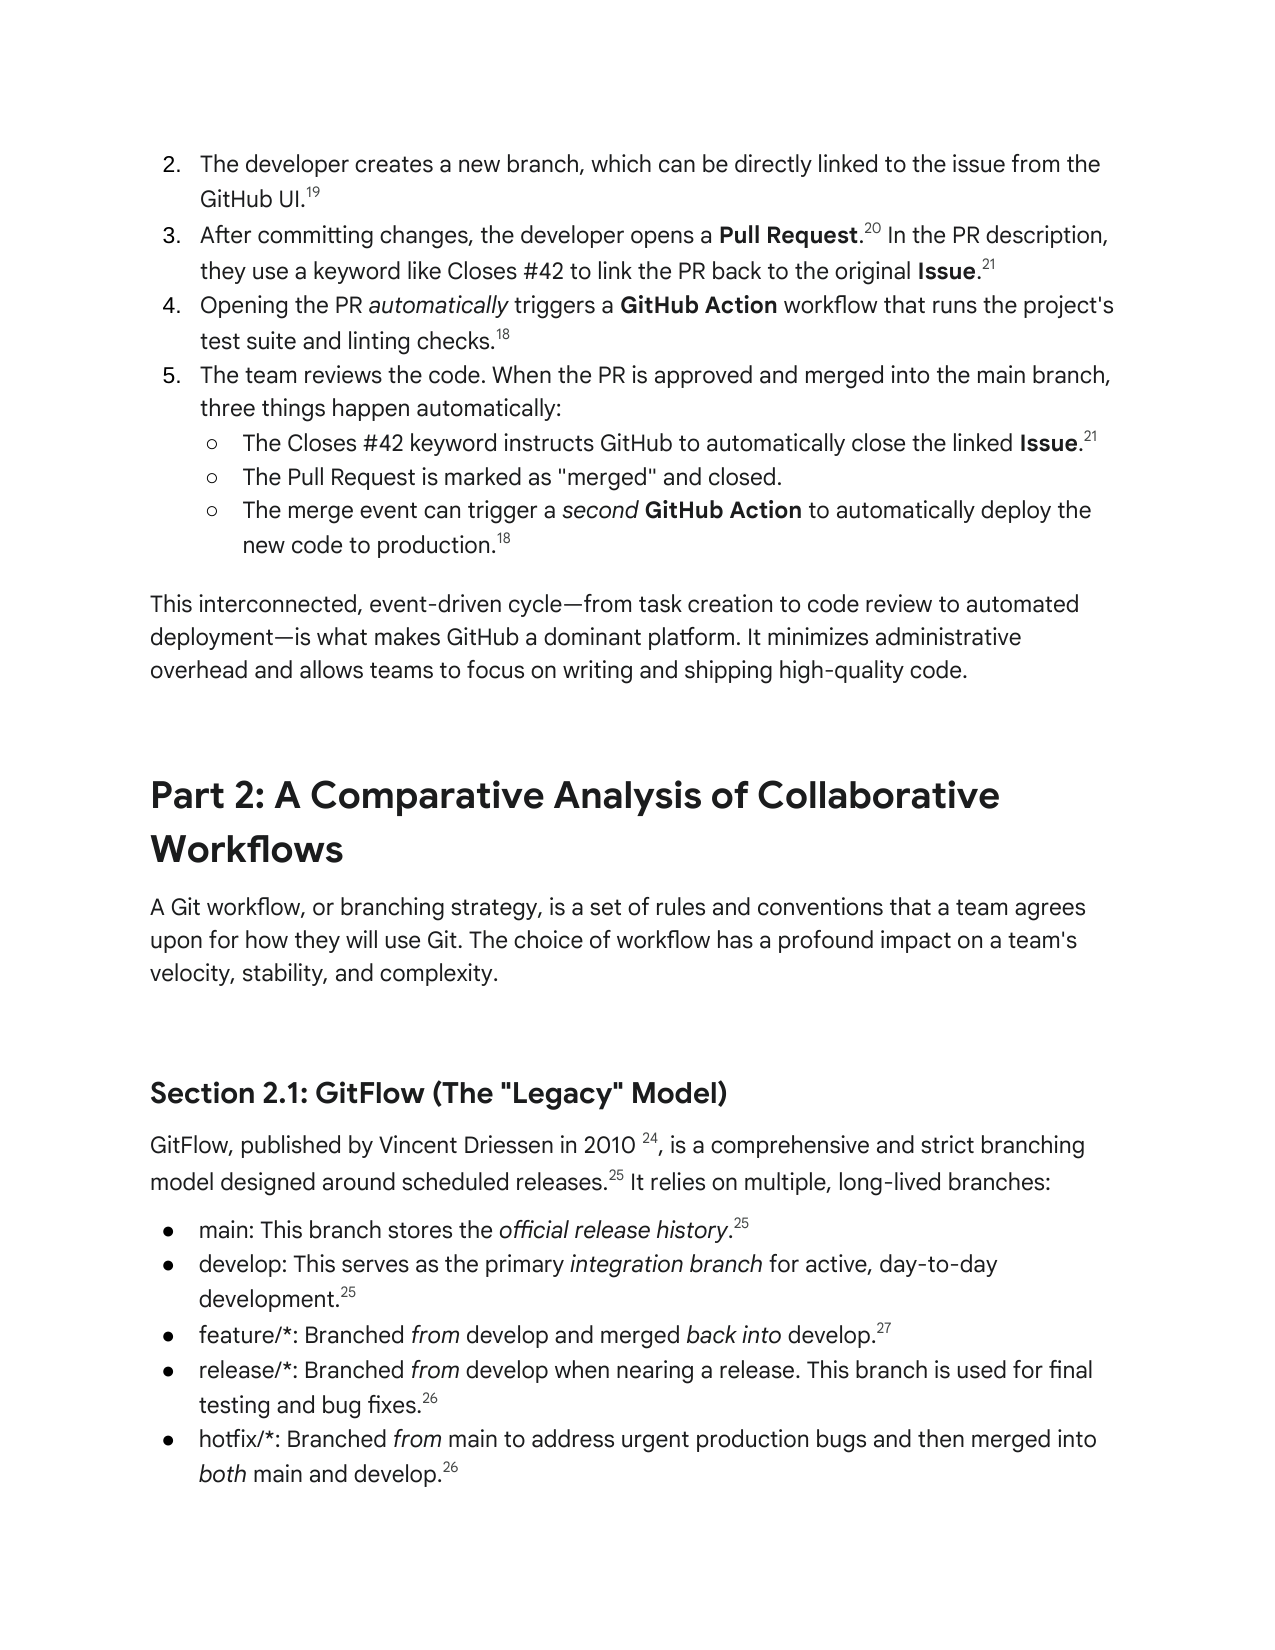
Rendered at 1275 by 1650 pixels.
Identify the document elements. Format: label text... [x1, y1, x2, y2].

list release/*: Branched from develop when nearing a release. This branch is used for final testing and bug fixes.26 [161, 1356, 1125, 1421]
list The Pull Request is marked as "merged" and closed. [205, 463, 1125, 492]
list The merge event can trigger a second GitHub Action to automatically deploy the new code to production.18 [205, 496, 1125, 561]
text GitFlow, published by Vincent Driessen in 2010 24, is a comprehensive and strict branching model designed around scheduled releases.25 It relies on multiple, long-lived branches: [150, 1130, 1125, 1197]
list The team reviews the code. When the PR is approved and merged into the main branch, three things happen automatically: [162, 361, 1125, 423]
list The Closes #42 keyword instructs GitHub to automatically close the linked Issue.21 [205, 427, 1125, 458]
text A Git workflow, or branching strategy, is a set of rules and conventions that a team agrees upon for how they will use Git. The choice of workflow has a profound impact on a team's velocity, stability, and complexity. [150, 893, 1125, 988]
text This interconnected, event-driven cycle—from task creation to code review to automated deployment—is what makes GitHub a dominant platform. It minimizes administrative overhead and allows teams to focus on writing and shipping high-quality code. [150, 591, 1125, 685]
list feature/*: Branched from develop and merged back into develop.27 [161, 1320, 1125, 1351]
list The developer creates a new branch, which can be directly linked to the issue from the GitHub UI.19 [162, 150, 1125, 215]
list develop: This serves as the primary integration branch for active, day-to-day development.25 [161, 1250, 1125, 1315]
list Opening the PR automatically triggers a GitHub Action workflow that runs the project's test suite and linting checks.18 [162, 292, 1125, 356]
list hotfix/*: Branched from main to address urgent production bugs and then merged into both main and develop.26 [161, 1425, 1125, 1490]
list main: This branch stores the official release history.25 [161, 1214, 1125, 1246]
list After committing changes, the developer opens a Pull Request.20 In the PR description, they use a keyword like Closes #42 to link the PR back to the original Issue.21 [162, 219, 1125, 287]
subtitle Section 2.1: GitFlow (The "Legacy" Model) [150, 1075, 1125, 1112]
subtitle Part 2: A Comparative Analysis of Collaborative Workflows [150, 773, 1125, 874]
